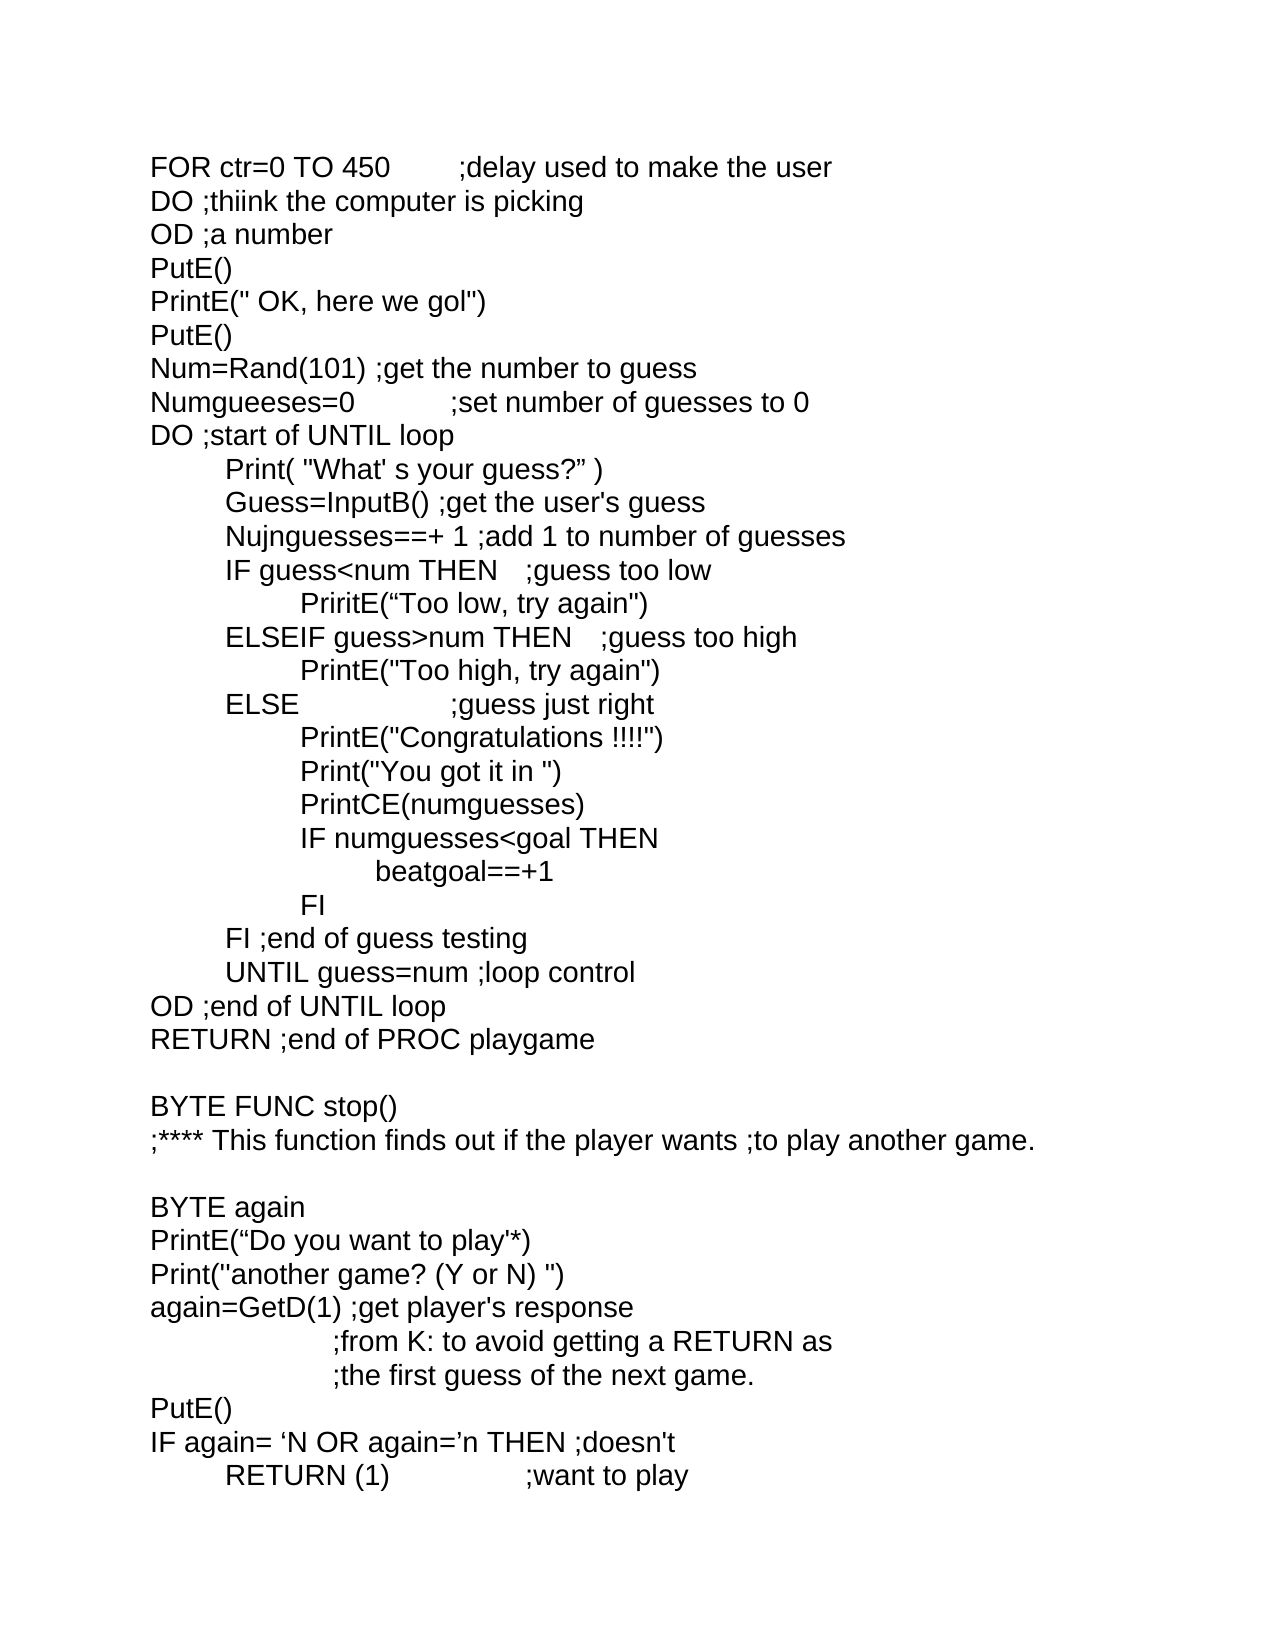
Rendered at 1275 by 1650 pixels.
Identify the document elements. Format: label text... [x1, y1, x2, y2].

text PrintE("Too high, try again") [150, 653, 1125, 687]
text RETURN (1) ;want to play [150, 1458, 1125, 1492]
text ELSEIF guess>num THEN ;guess too high [150, 619, 1125, 653]
text DO ;start of UNTIL loop [150, 418, 1125, 452]
text Print(''another game? (Y or N) ") [150, 1257, 1125, 1290]
text ELSE ;guess just right [150, 687, 1125, 720]
text BYTE FUNC stop() [150, 1089, 1125, 1123]
text OD ;end of UNTIL loop [150, 988, 1125, 1022]
text IF again= ‘N OR again=’n THEN ;doesn't [150, 1424, 1125, 1458]
text PutE() [150, 1391, 1125, 1424]
text UNTIL guess=num ;loop control [150, 955, 1125, 988]
text PutE() [150, 251, 1125, 284]
text OD ;a number [150, 217, 1125, 251]
text again=GetD(1) ;get player's response [150, 1290, 1125, 1324]
text BYTE again [150, 1190, 1125, 1223]
text IF numguesses<goal THEN [150, 821, 1125, 854]
text ;**** This function finds out if the player wants ;to play another game. [150, 1123, 1125, 1156]
text ;the first guess of the next game. [150, 1357, 1125, 1391]
text PrintE(" OK, here we gol") [150, 284, 1125, 318]
text Guess=InputB() ;get the user's guess [150, 485, 1125, 519]
text Print( "What' s your guess?” ) [150, 452, 1125, 485]
text beatgoal==+1 [150, 854, 1125, 888]
text PriritE(“Too low, try again") [150, 586, 1125, 619]
text Num=Rand(101) ;get the number to guess [150, 351, 1125, 385]
text RETURN ;end of PROC playgame [150, 1022, 1125, 1056]
text FOR ctr=0 TO 450 ;delay used to make the user [150, 150, 1125, 183]
text PrintCE(numguesses) [150, 787, 1125, 821]
text FI ;end of guess testing [150, 921, 1125, 955]
text Nujnguesses==+ 1 ;add 1 to number of guesses [150, 519, 1125, 552]
text PrintE("Congratulations !!!!") [150, 720, 1125, 754]
text Print("You got it in ") [150, 754, 1125, 787]
text IF guess<num THEN ;guess too low [150, 552, 1125, 586]
text DO ;thiink the computer is picking [150, 183, 1125, 217]
text PrintE(“Do you want to play'*) [150, 1223, 1125, 1257]
text PutE() [150, 318, 1125, 351]
text Numgueeses=0 ;set number of guesses to 0 [150, 385, 1125, 418]
text FI [150, 888, 1125, 921]
text ;from K: to avoid getting a RETURN as [150, 1324, 1125, 1357]
